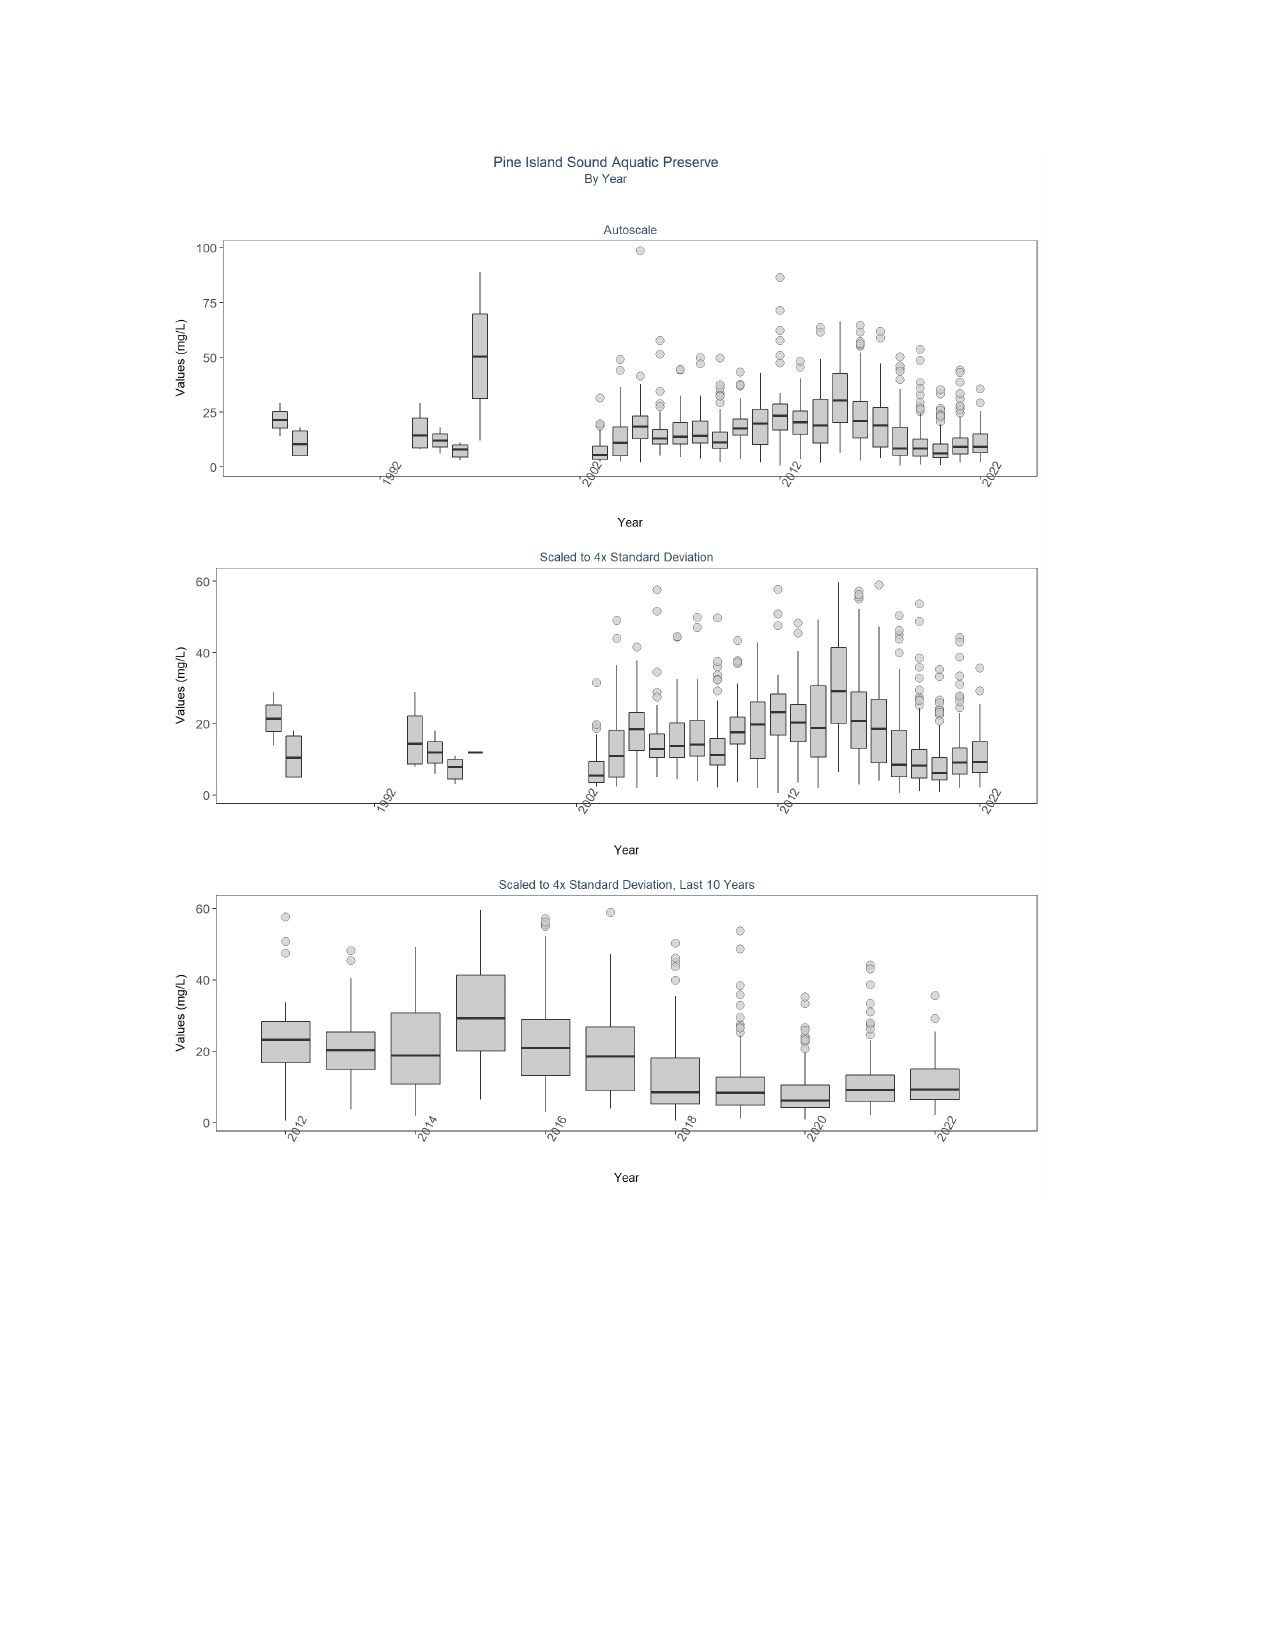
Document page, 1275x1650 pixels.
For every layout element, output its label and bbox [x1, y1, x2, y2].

picture [168, 150, 1044, 1200]
